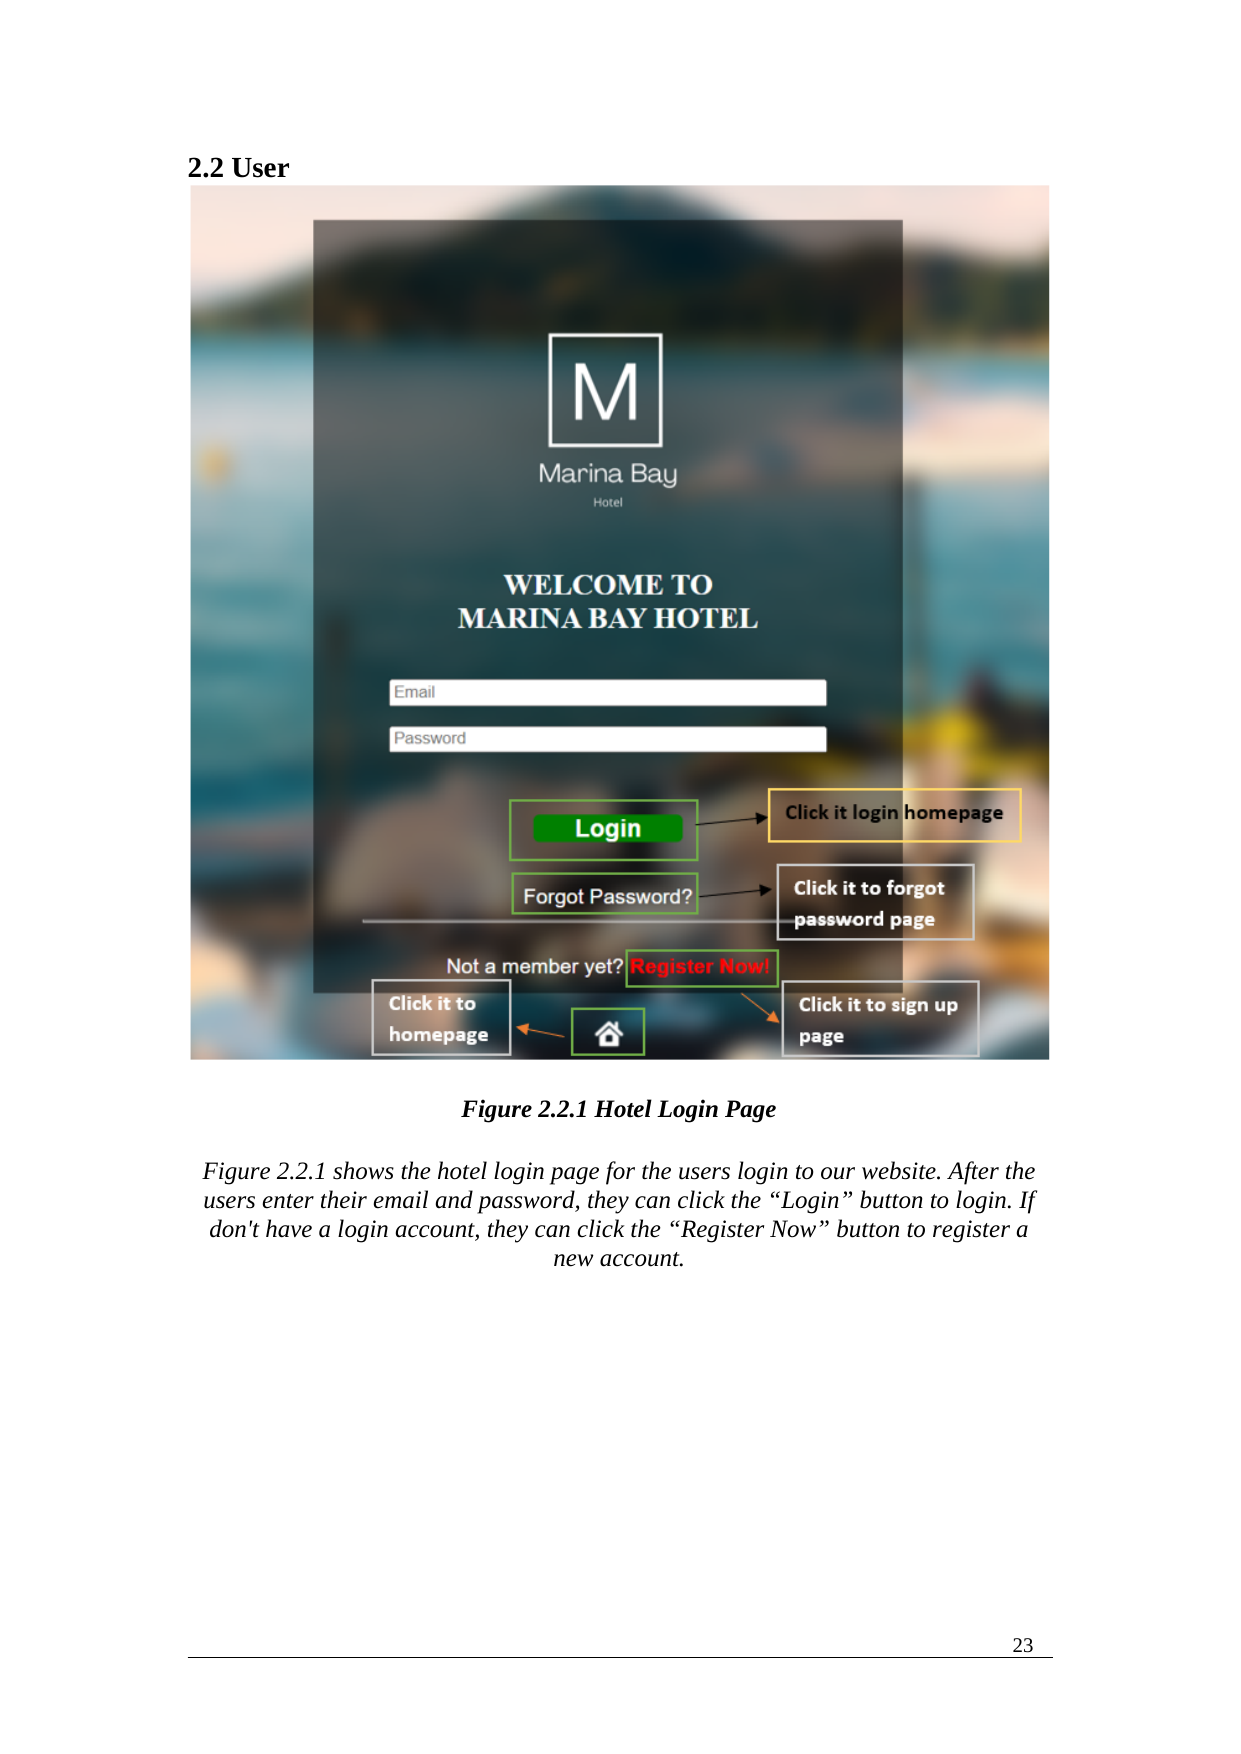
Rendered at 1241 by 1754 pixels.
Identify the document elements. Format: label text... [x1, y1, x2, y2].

picture [187, 183, 1053, 1061]
text Figure 2.2.1 Hotel Login Page [187, 1094, 1053, 1123]
text Figure 2.2.1 shows the hotel login page for the users login to our website. After the users enter their email and password, they can click the “Login” button to login. If don't have a login account, they can click the “Register Now” button to register a new account. [187, 1156, 1053, 1271]
text 2.2 User [187, 150, 1053, 183]
